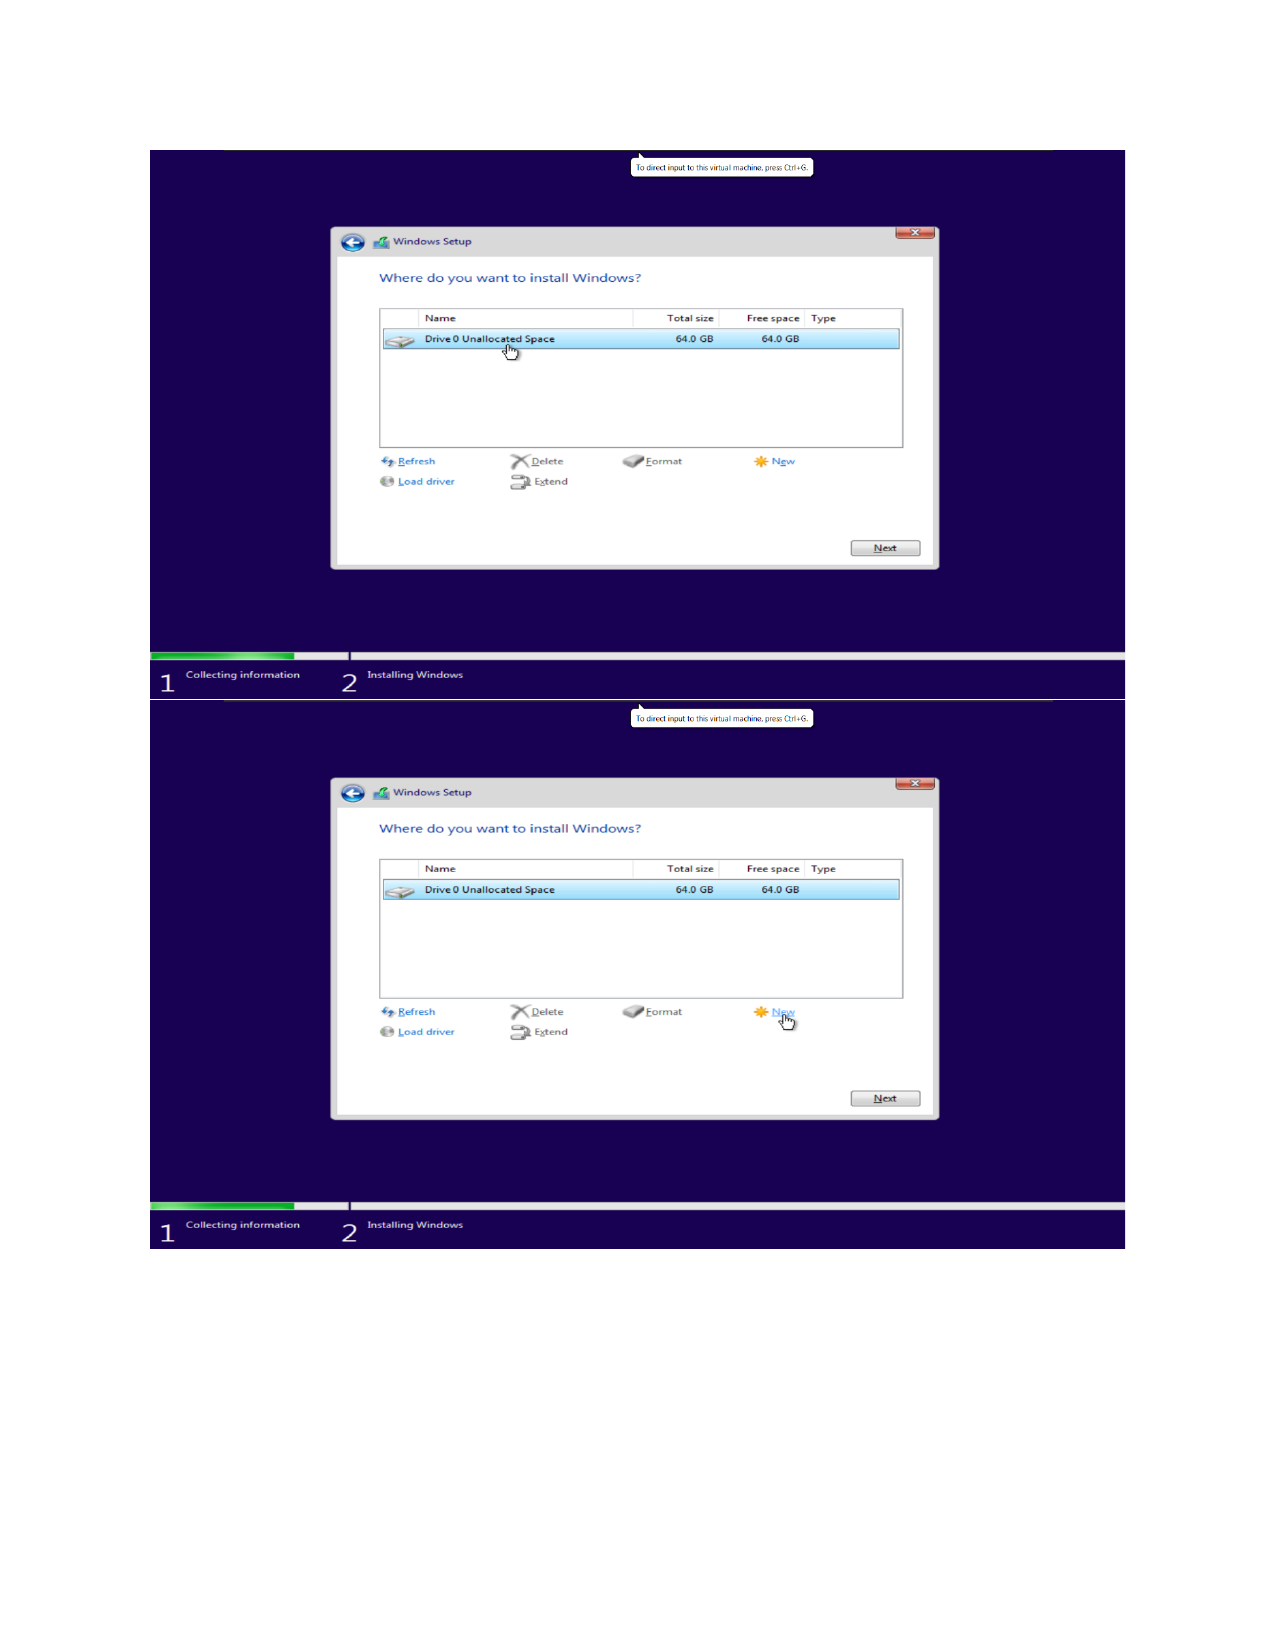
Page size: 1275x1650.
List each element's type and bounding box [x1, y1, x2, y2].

picture [150, 700, 1125, 1249]
picture [150, 150, 1125, 699]
